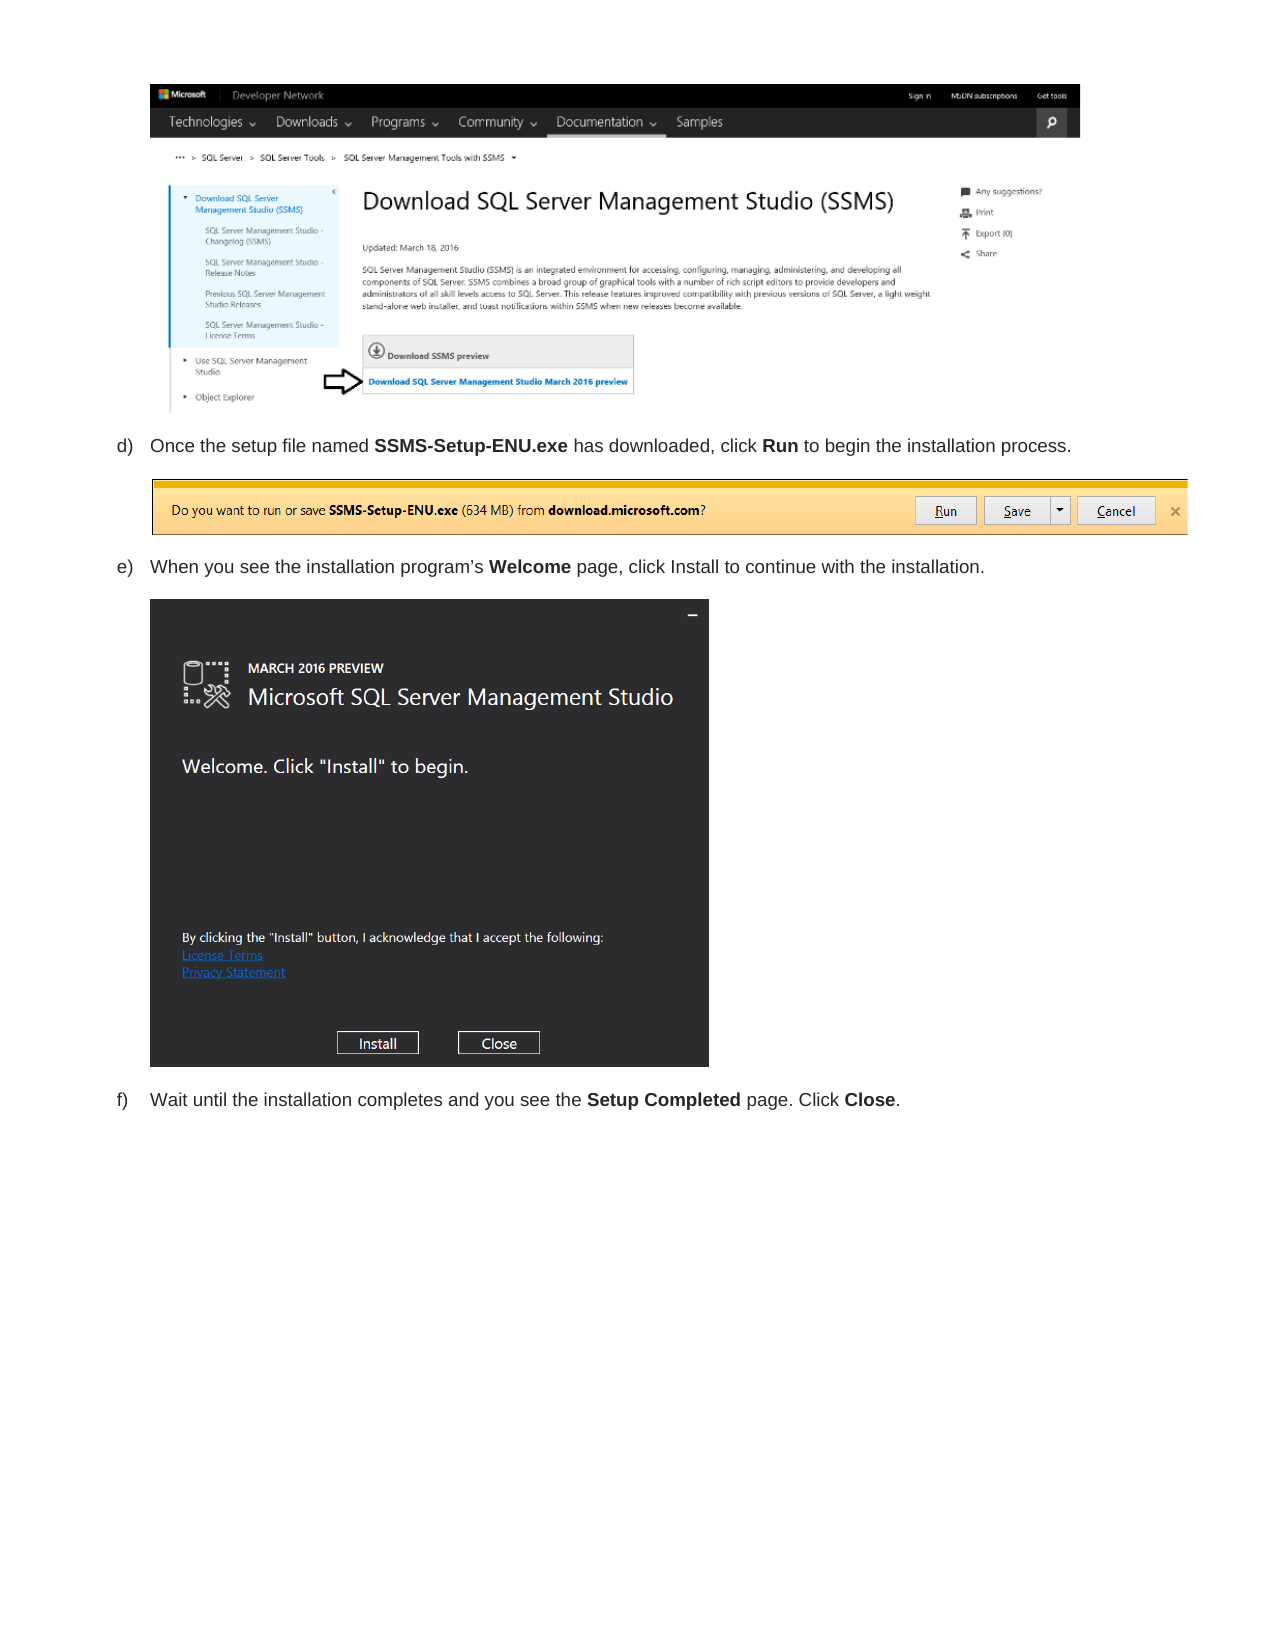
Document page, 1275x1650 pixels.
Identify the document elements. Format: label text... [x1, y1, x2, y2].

picture [150, 84, 1081, 413]
text When you see the installation program’s Welcome page, click Install to continue with the installation. [117, 556, 1200, 578]
text Wait until the installation completes and you see the Setup Completed page. Click Close. [117, 1088, 1200, 1110]
picture [150, 477, 1188, 535]
text Once the setup file named SSMS-Setup-ENU.exe has downloaded, click Run to begin the installation process. [117, 434, 1200, 456]
picture [150, 599, 709, 1067]
